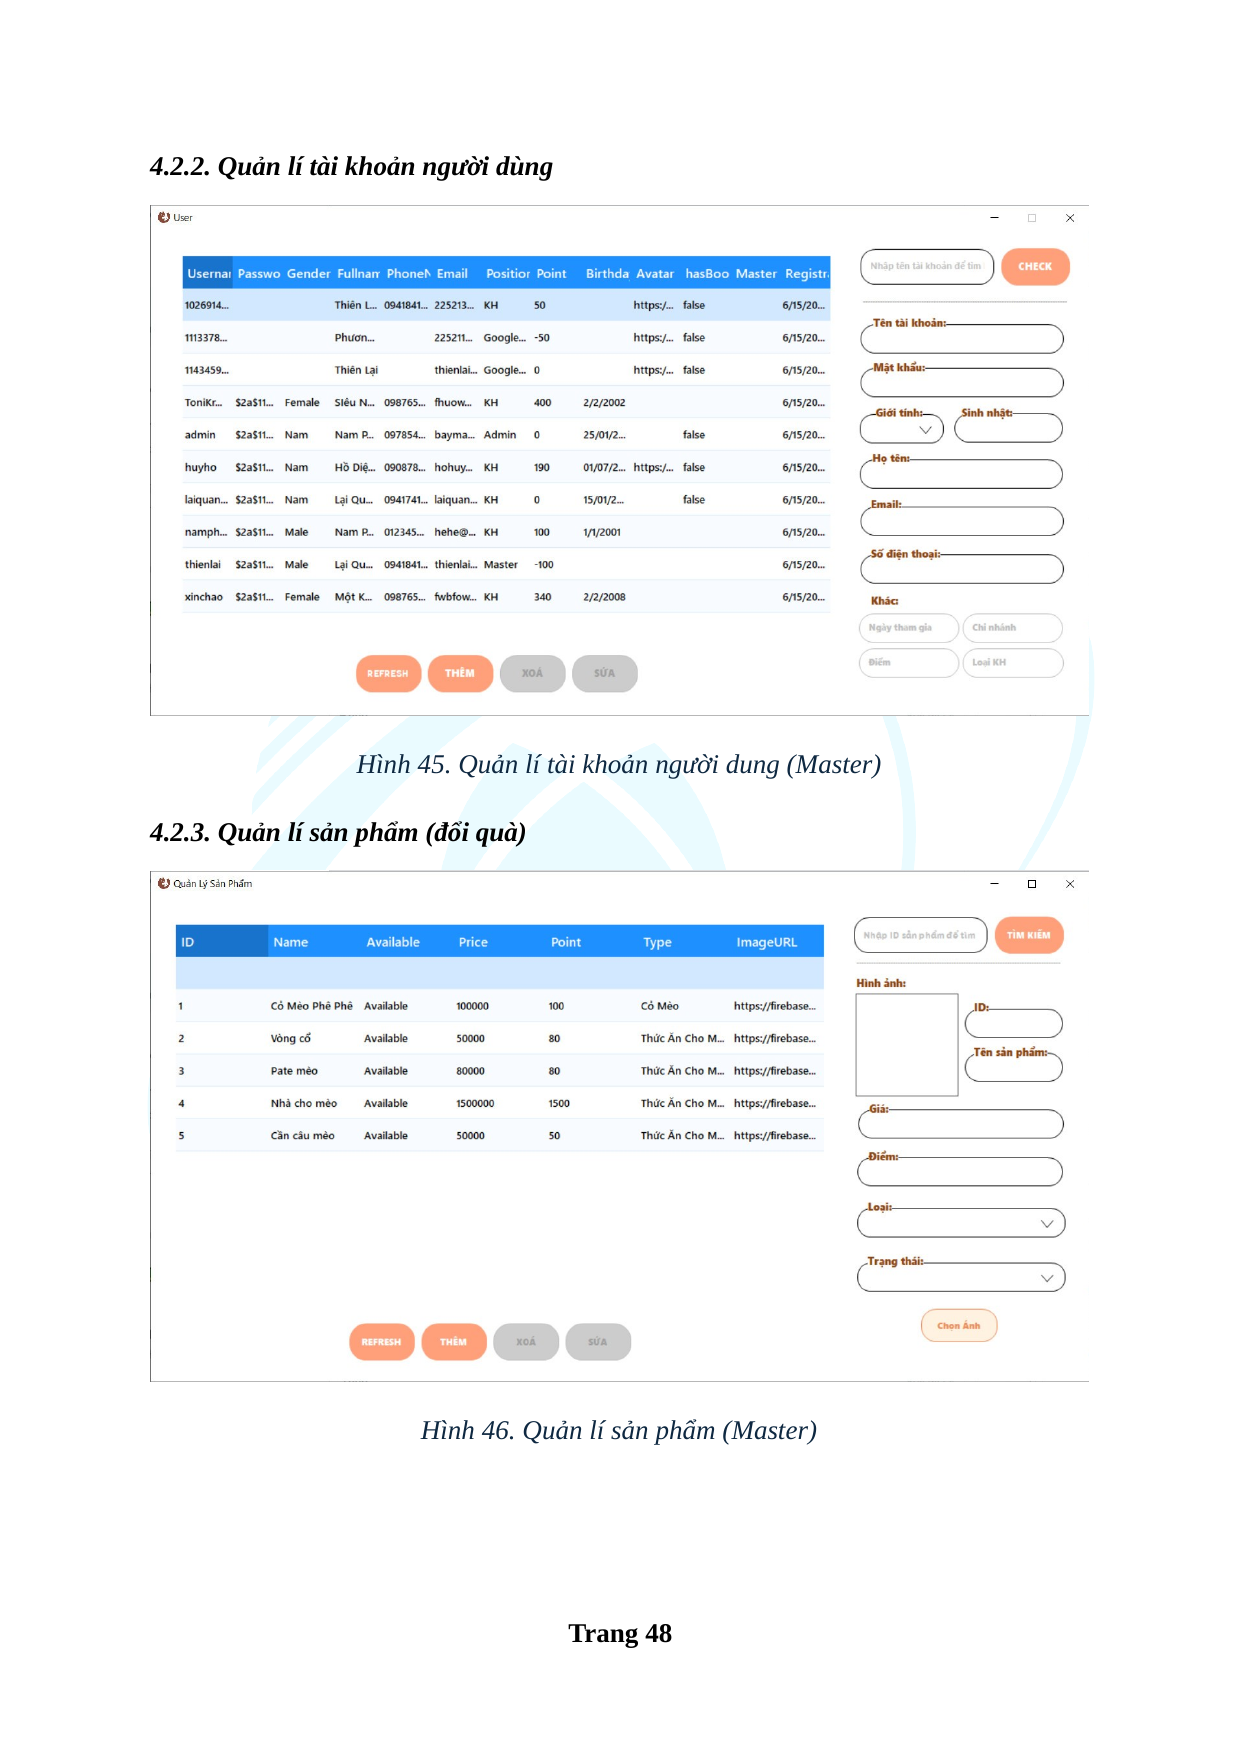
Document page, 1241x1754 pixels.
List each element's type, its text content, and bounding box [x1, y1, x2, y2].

picture [150, 205, 1089, 716]
text Hình 45. Quản lí tài khoản người dung (Master) [150, 748, 1090, 779]
subtitle 4.2.3. Quản lí sản phẩm (đổi quà) [150, 816, 1090, 847]
subtitle 4.2.2. Quản lí tài khoản người dùng [150, 150, 1090, 181]
picture [150, 870, 1089, 1382]
text Hình 46. Quản lí sản phẩm (Master) [150, 1414, 1090, 1445]
